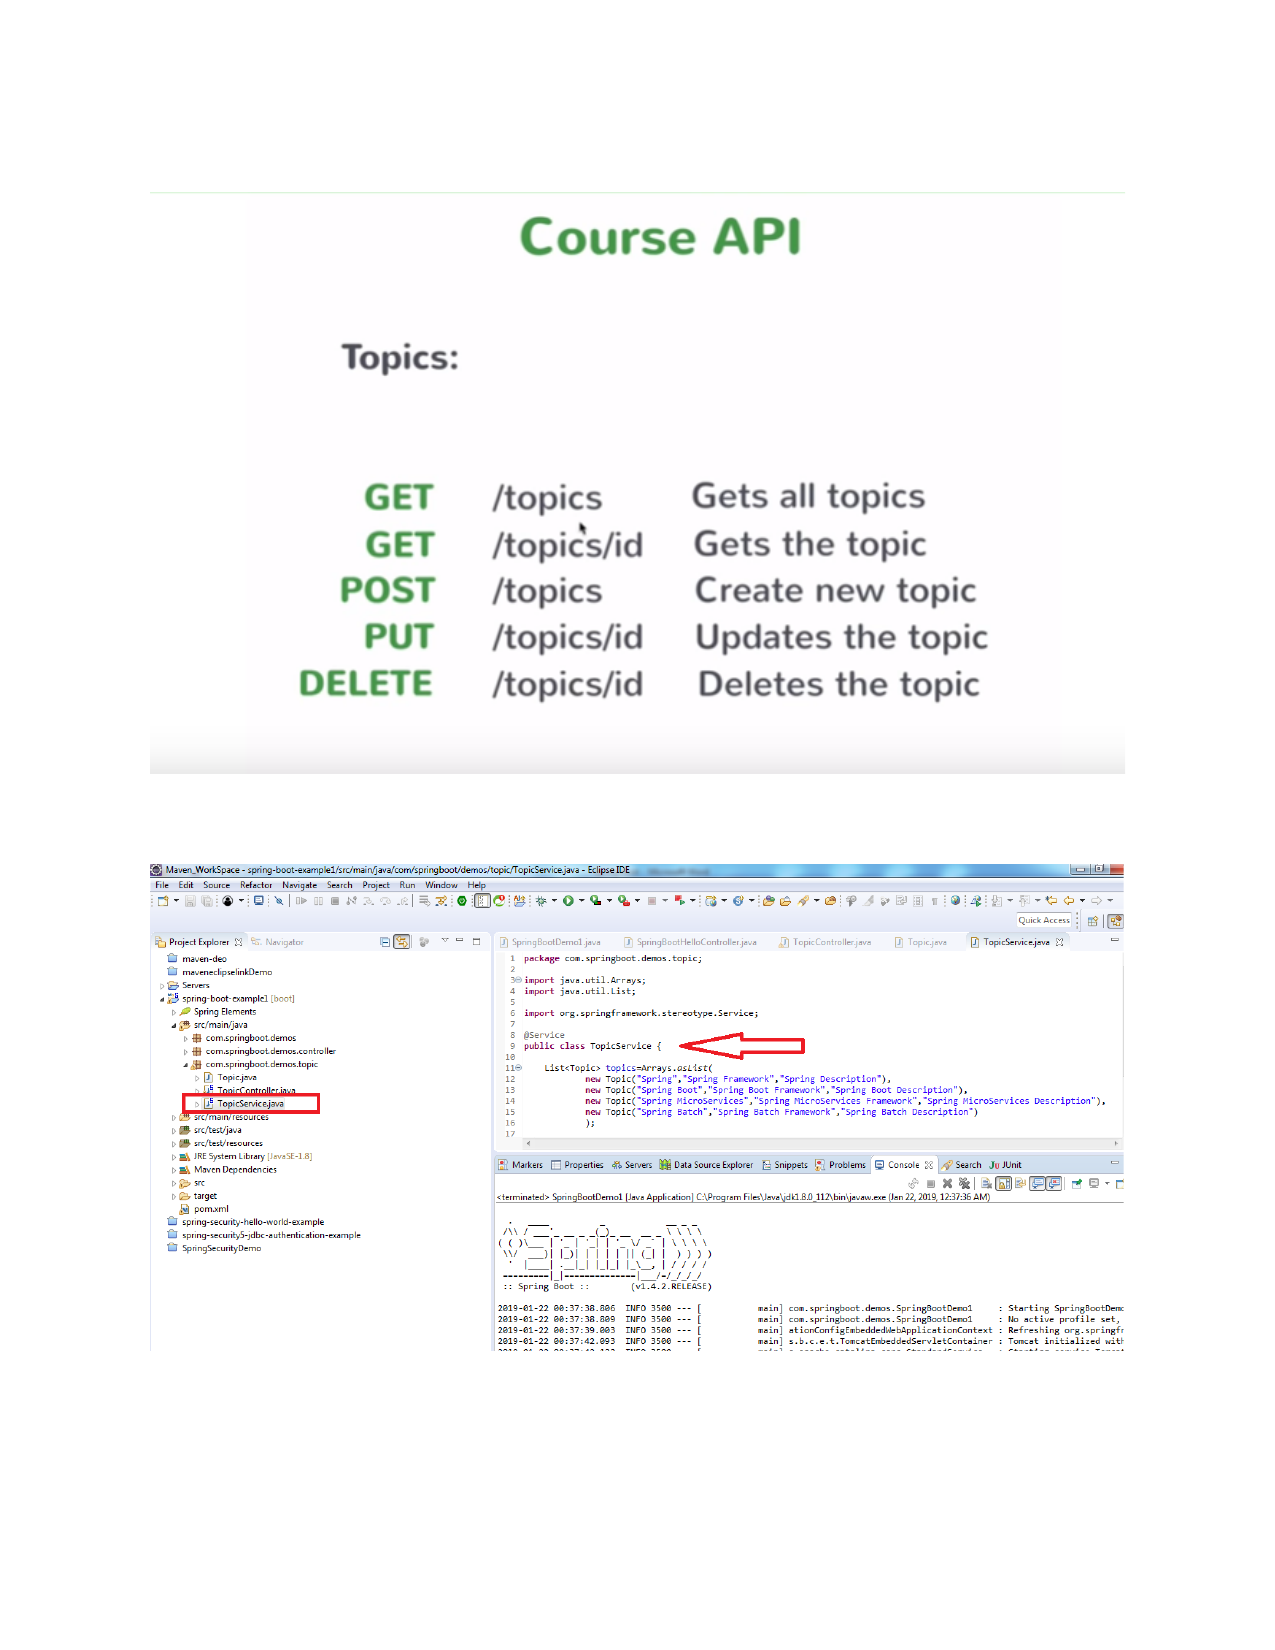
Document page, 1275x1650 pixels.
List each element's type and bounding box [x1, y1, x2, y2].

picture [150, 192, 1125, 774]
picture [150, 864, 1124, 1351]
